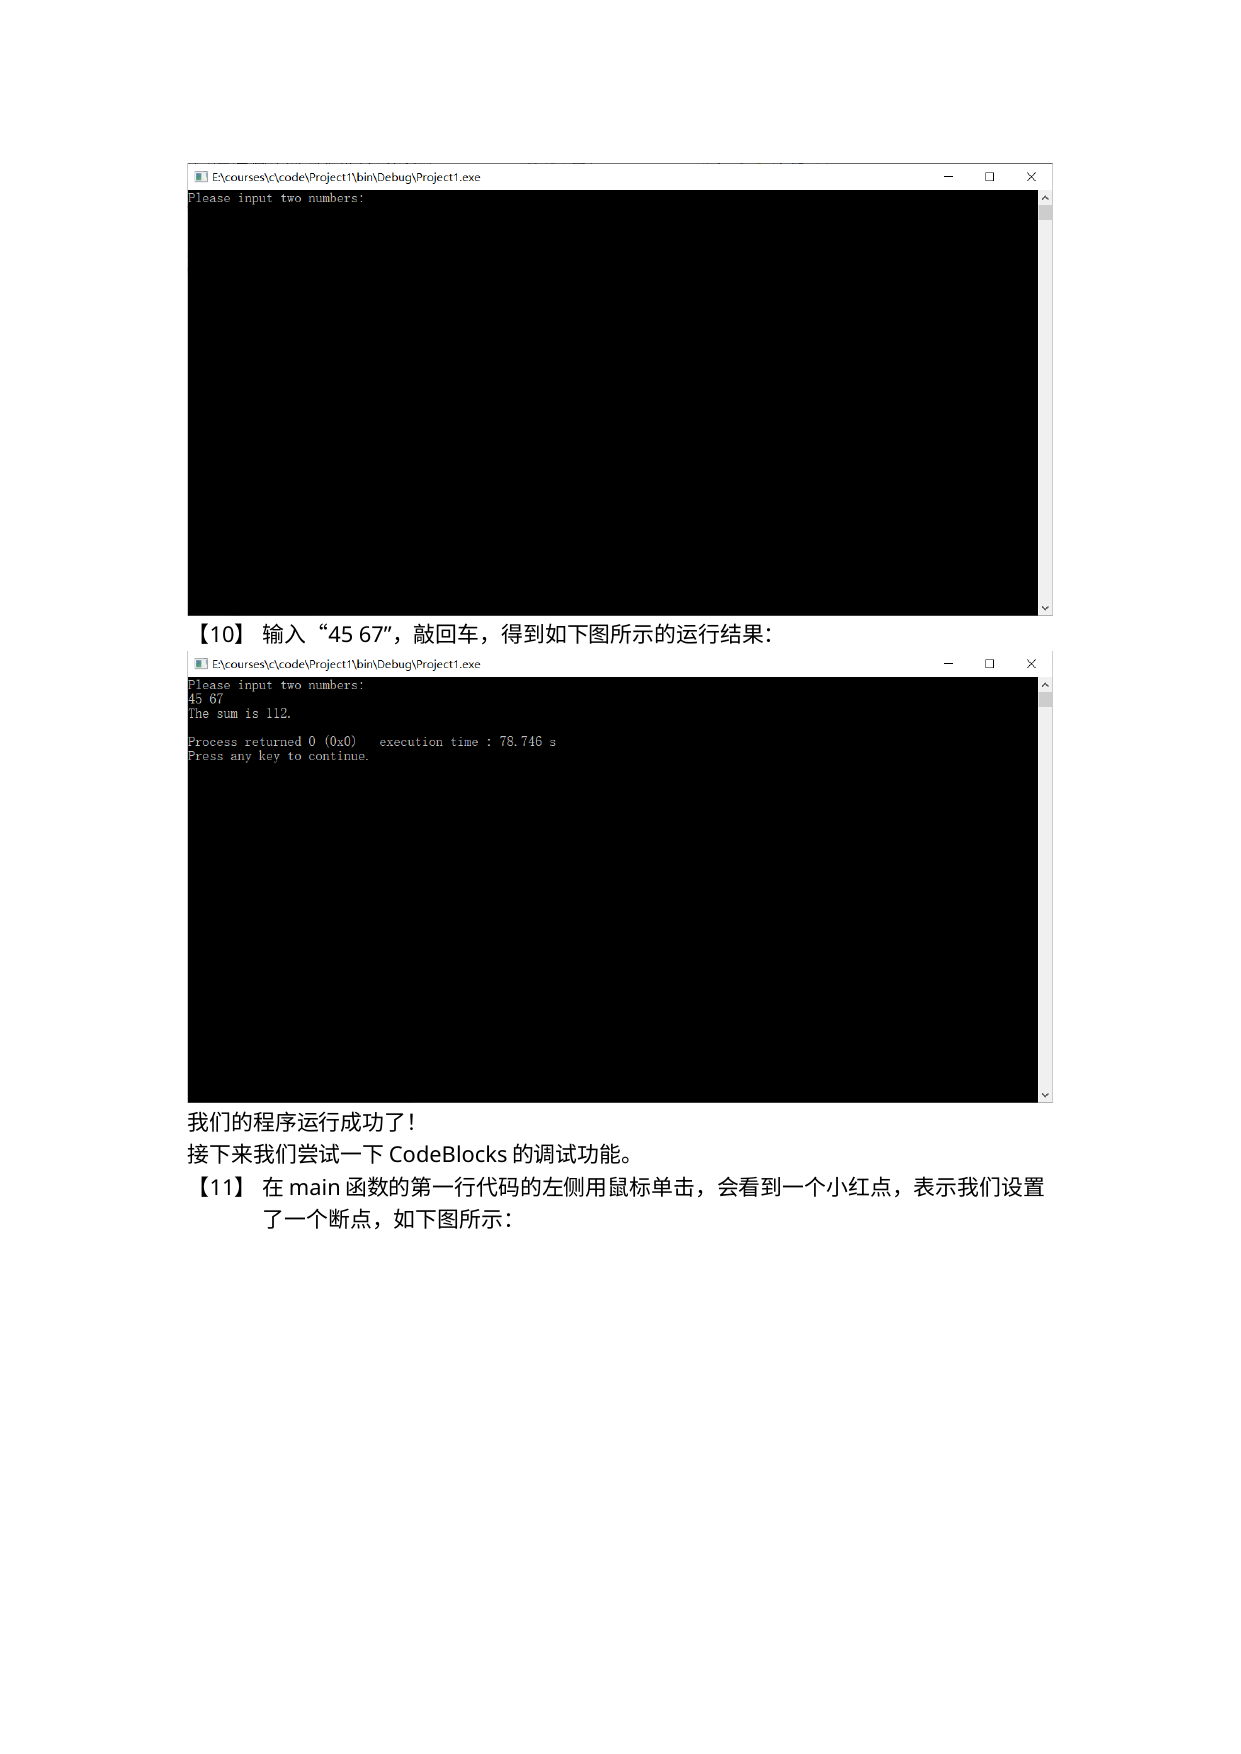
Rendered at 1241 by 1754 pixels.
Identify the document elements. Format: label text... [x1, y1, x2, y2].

text 我们的程序运行成功了！ [187, 1104, 1053, 1137]
text 接下来我们尝试一下CodeBlocks的调试功能。 [187, 1137, 1053, 1169]
list 在main函数的第一行代码的左侧用鼠标单击，会看到一个小红点，表示我们设置了一个断点，如下图所示： [187, 1169, 1053, 1234]
picture [187, 163, 1053, 616]
picture [187, 651, 1053, 1103]
list 输入“45 67”，敲回车，得到如下图所示的运行结果： [187, 617, 1053, 649]
